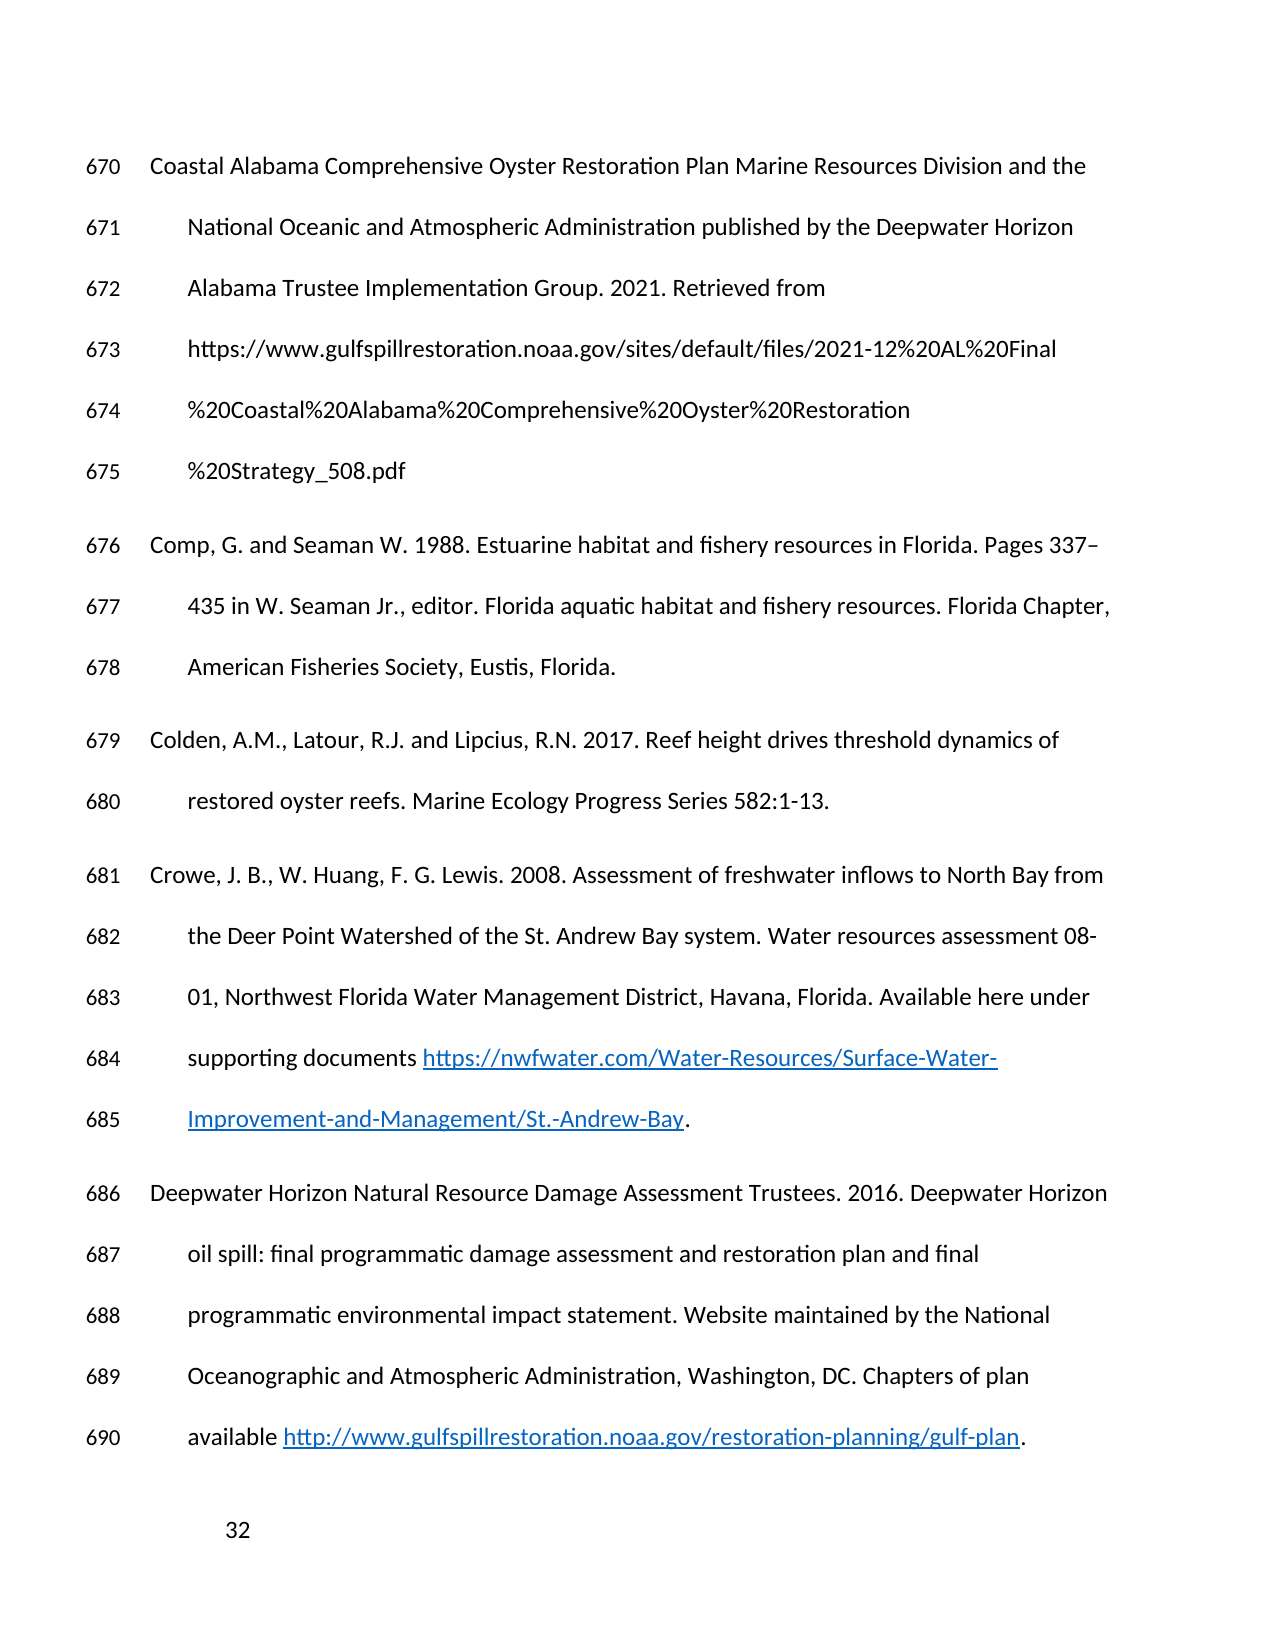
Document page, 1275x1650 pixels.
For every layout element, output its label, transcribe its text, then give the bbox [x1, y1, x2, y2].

text Comp, G. and Seaman W. 1988. Estuarine habitat and fishery resources in Florida. Pages 337–435 in W. Seaman Jr., editor. Florida aquatic habitat and fishery resources. Florida Chapter, American Fisheries Society, Eustis, Florida. [150, 529, 1125, 681]
text Colden, A.M., Latour, R.J. and Lipcius, R.N. 2017. Reef height drives threshold dynamics of restored oyster reefs. Marine Ecology Progress Series 582:1-13. [150, 724, 1125, 816]
text Crowe, J. B., W. Huang, F. G. Lewis. 2008. Assessment of freshwater inflows to North Bay from the Deer Point Watershed of the St. Andrew Bay system. Water resources assessment 08-01, Northwest Florida Water Management District, Havana, Florida. Available here under supporting documents https://nwfwater.com/Water-Resources/Surface-Water-Improvement-and-Management/St.-Andrew-Bay. [150, 859, 1125, 1134]
text Coastal Alabama Comprehensive Oyster Restoration Plan Marine Resources Division and the National Oceanic and Atmospheric Administration published by the Deepwater Horizon Alabama Trustee Implementation Group. 2021. Retrieved from https://www.gulfspillrestoration.noaa.gov/sites/default/files/2021-12%20AL%20Final%20Coastal%20Alabama%20Comprehensive%20Oyster%20Restoration%20Strategy_508.pdf [150, 150, 1125, 486]
text Deepwater Horizon Natural Resource Damage Assessment Trustees. 2016. Deepwater Horizon oil spill: final programmatic damage assessment and restoration plan and final programmatic environmental impact statement. Website maintained by the National Oceanographic and Atmospheric Administration, Washington, DC. Chapters of plan available http://www.gulfspillrestoration.noaa.gov/restoration-planning/gulf-plan. [150, 1177, 1125, 1451]
